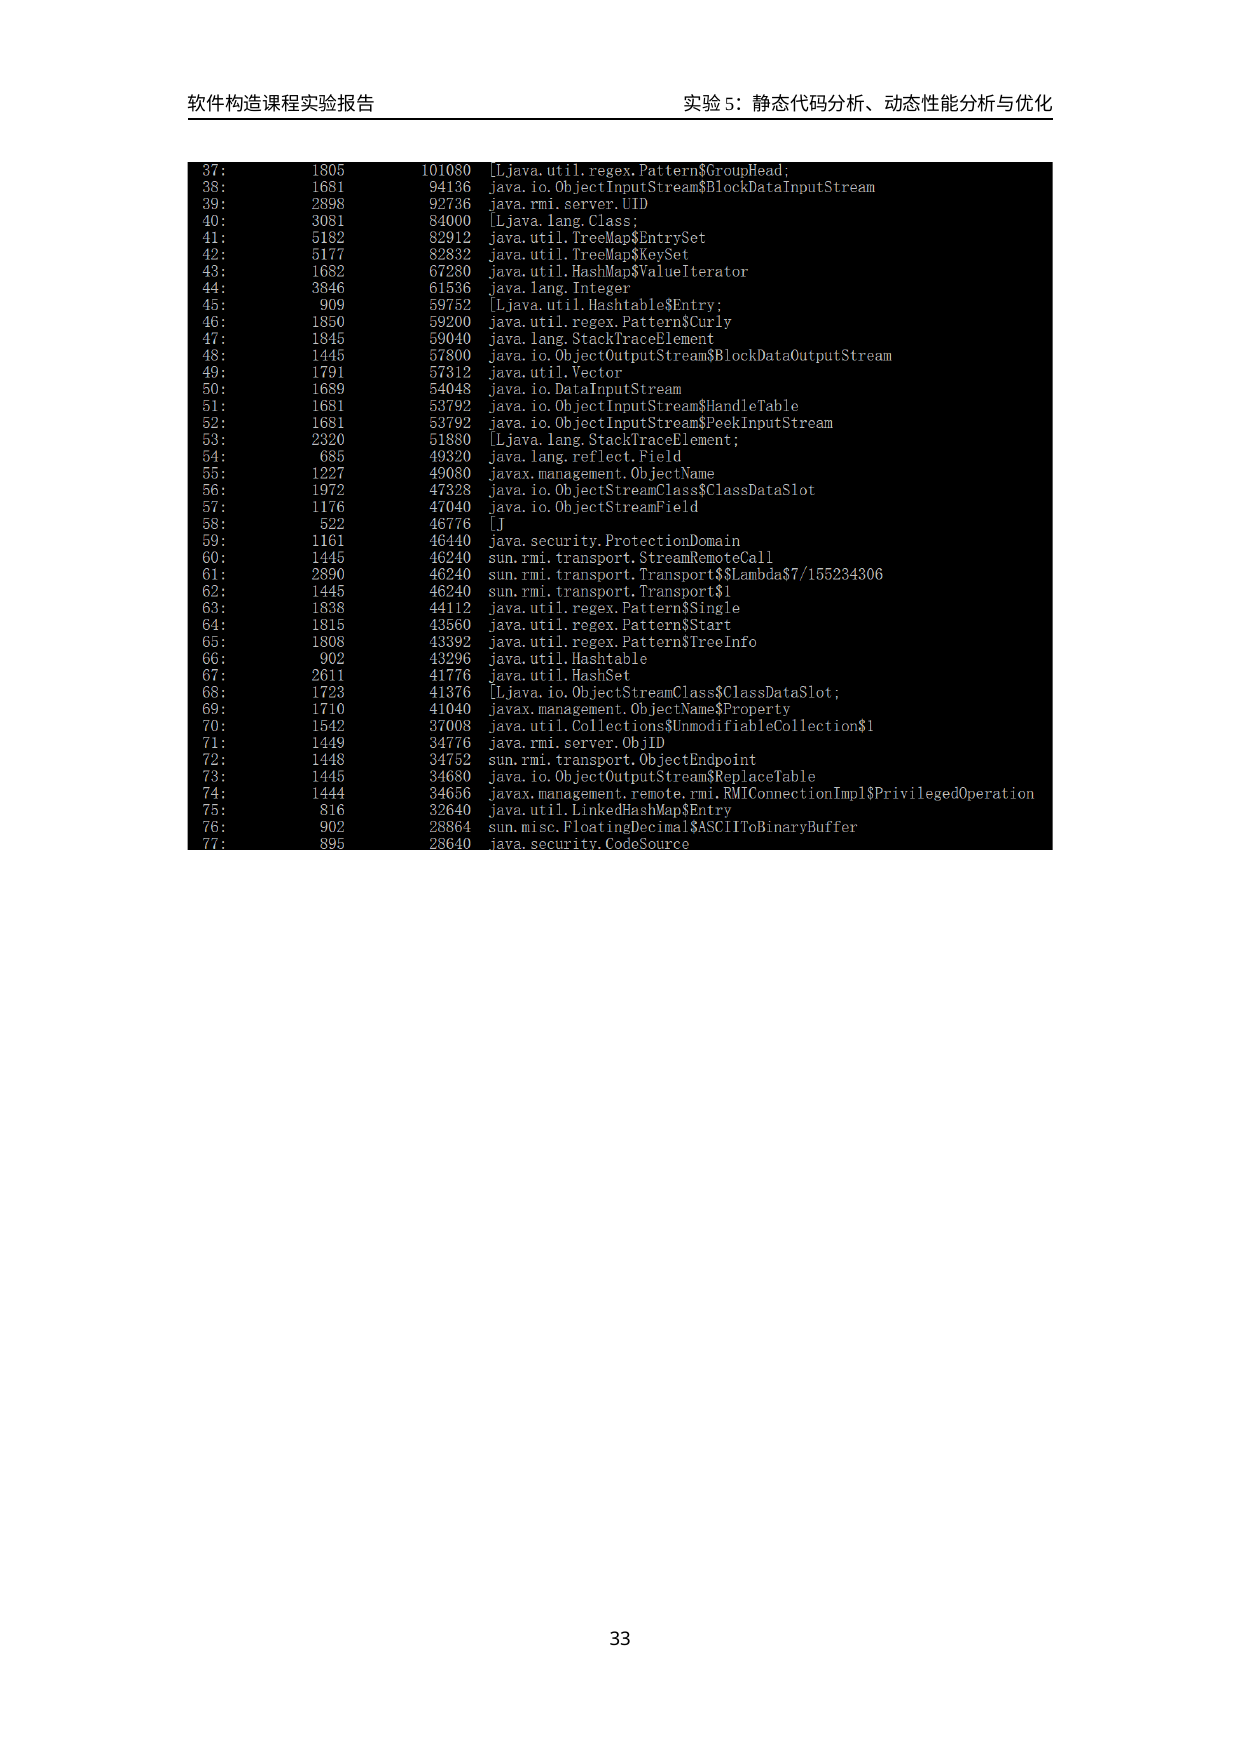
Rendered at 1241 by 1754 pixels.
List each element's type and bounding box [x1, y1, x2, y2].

picture [187, 162, 1053, 850]
